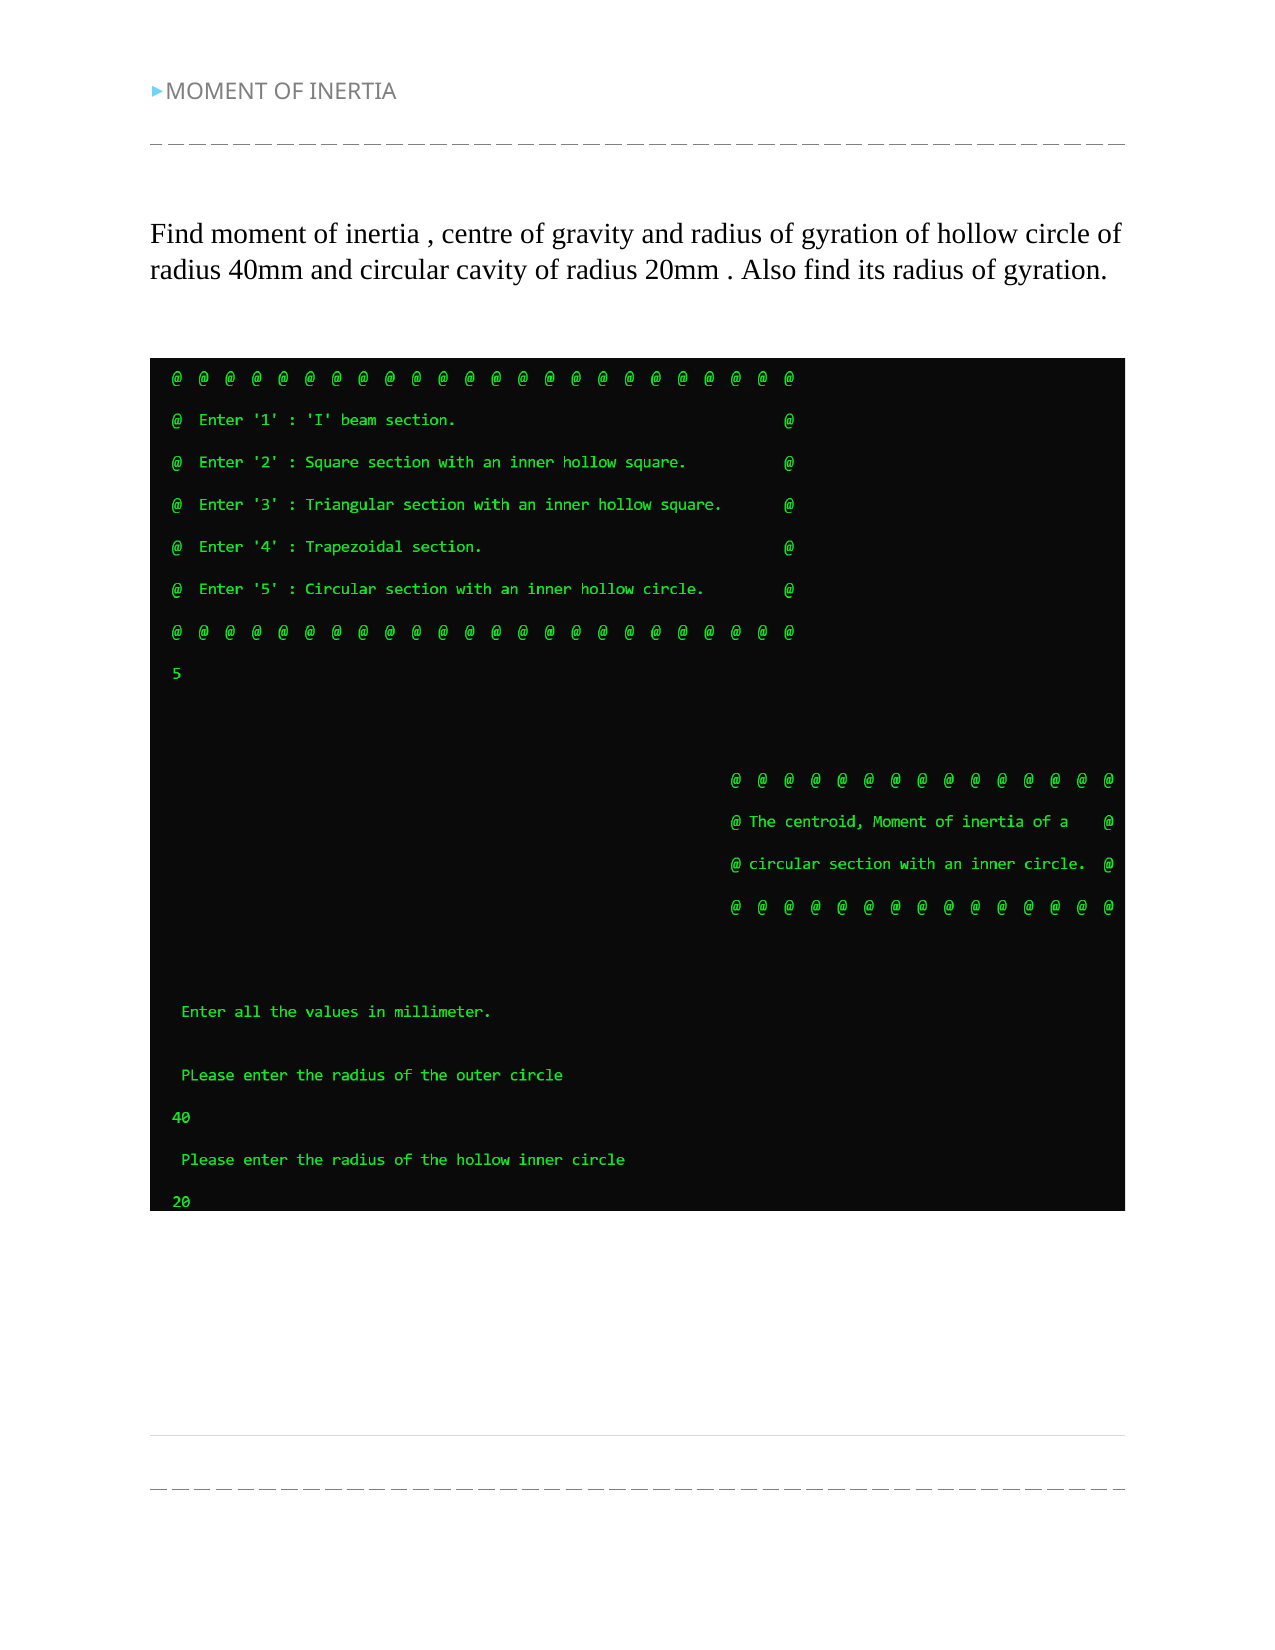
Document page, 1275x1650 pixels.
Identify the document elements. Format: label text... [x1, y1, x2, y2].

text Find moment of inertia , centre of gravity and radius of gyration of hollow circle of radius 40mm and circular cavity of radius 20mm . Also find its radius of gyration. [150, 216, 1125, 286]
picture [150, 358, 1125, 1211]
